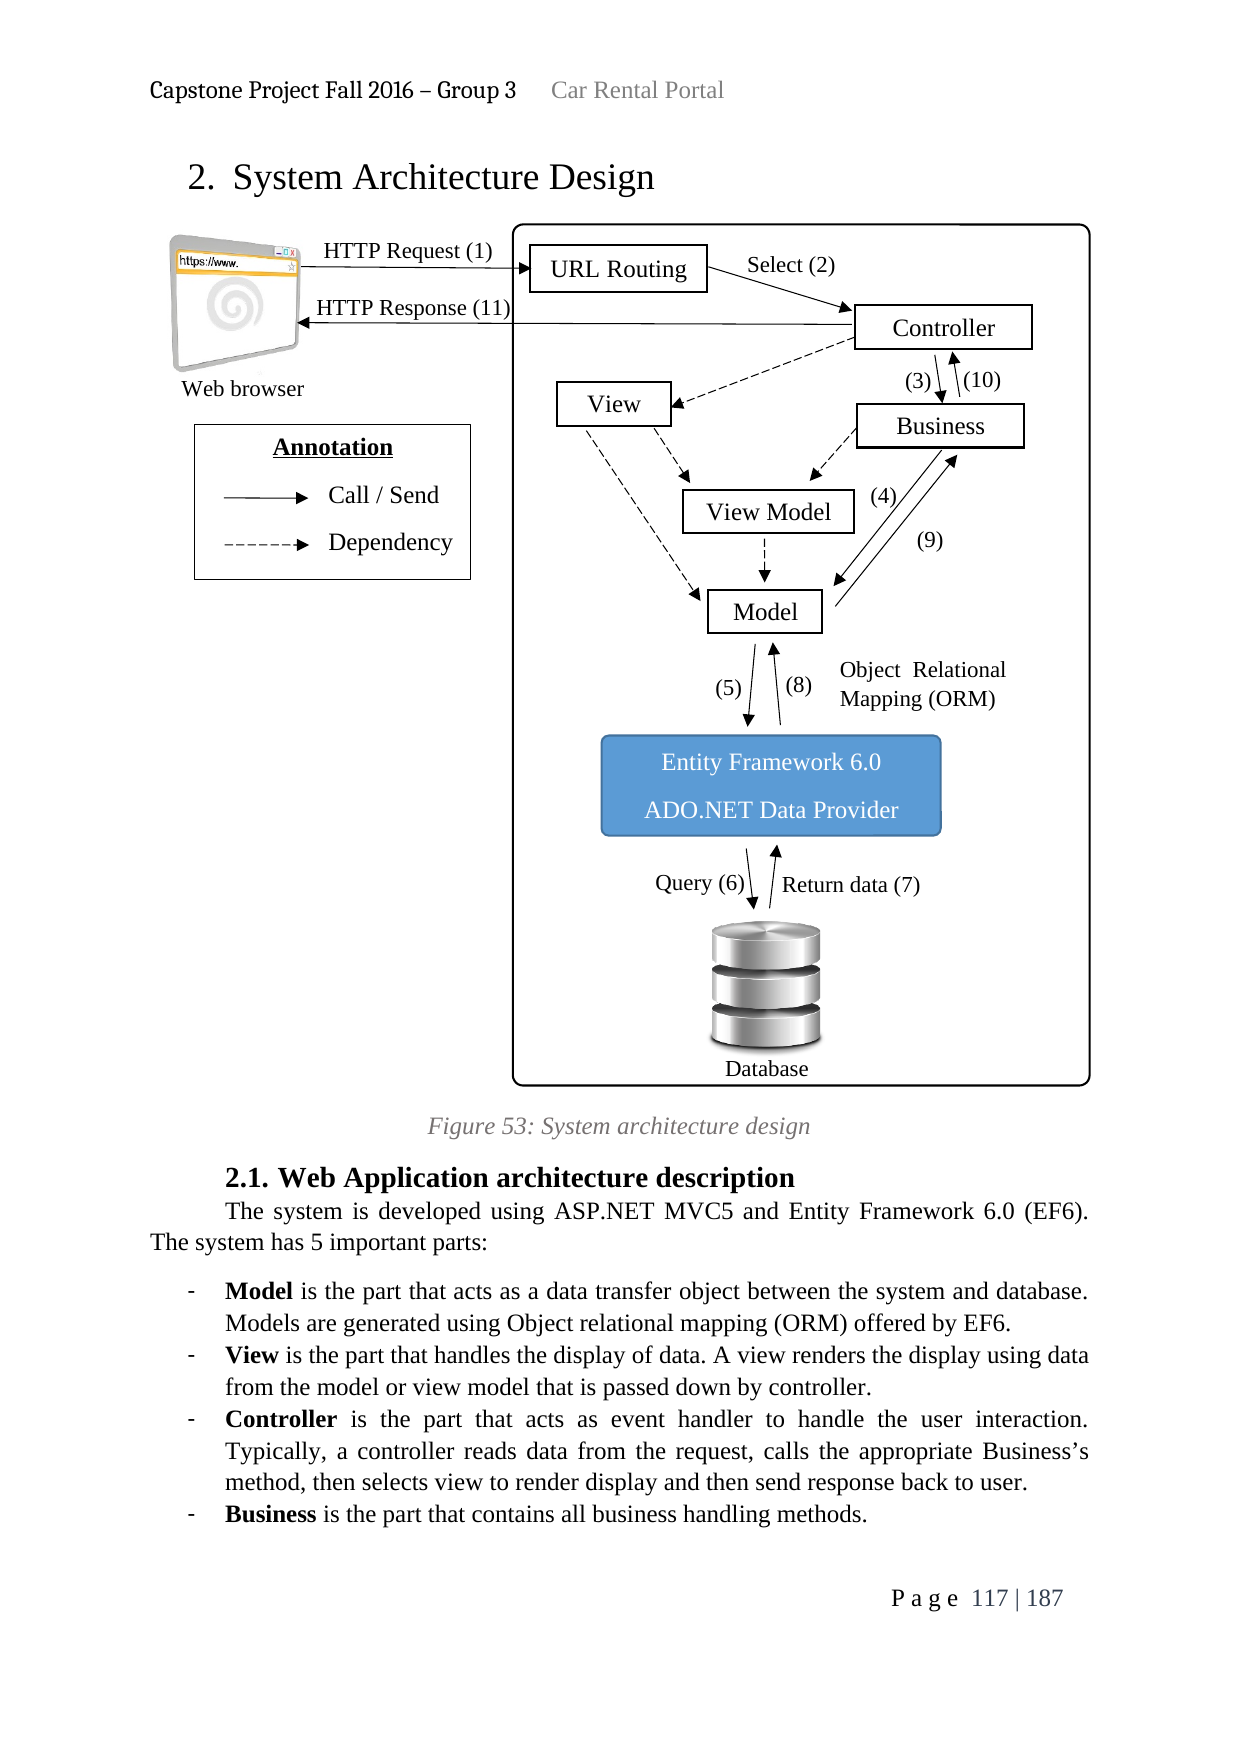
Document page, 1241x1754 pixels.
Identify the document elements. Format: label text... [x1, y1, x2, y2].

list Controller is the part that acts as event handler to handle the user interaction. Typically, a controller reads data from the request, calls the appropriate Business’s method, then selects view to render display and then send response back to user. [187, 1403, 1090, 1496]
picture [697, 921, 834, 1058]
subtitle System Architecture Design [187, 154, 1090, 197]
list Model is the part that acts as a data transfer object between the system and database. Models are generated using Object relational mapping (ORM) offered by EF6. [187, 1275, 1090, 1337]
subtitle Web Application architecture description [225, 1160, 1090, 1194]
text Figure 53: System architecture design [150, 1111, 1090, 1139]
picture [161, 229, 309, 377]
list View is the part that handles the display of data. A view renders the display using data from the model or view model that is passed down by controller. [187, 1339, 1090, 1401]
text The system is developed using ASP.NET MVC5 and Entity Framework 6.0 (EF6). The system has 5 important parts: [150, 1196, 1090, 1256]
table_header [150, 201, 1110, 1111]
list Business is the part that contains all business handling methods. [187, 1498, 1090, 1528]
